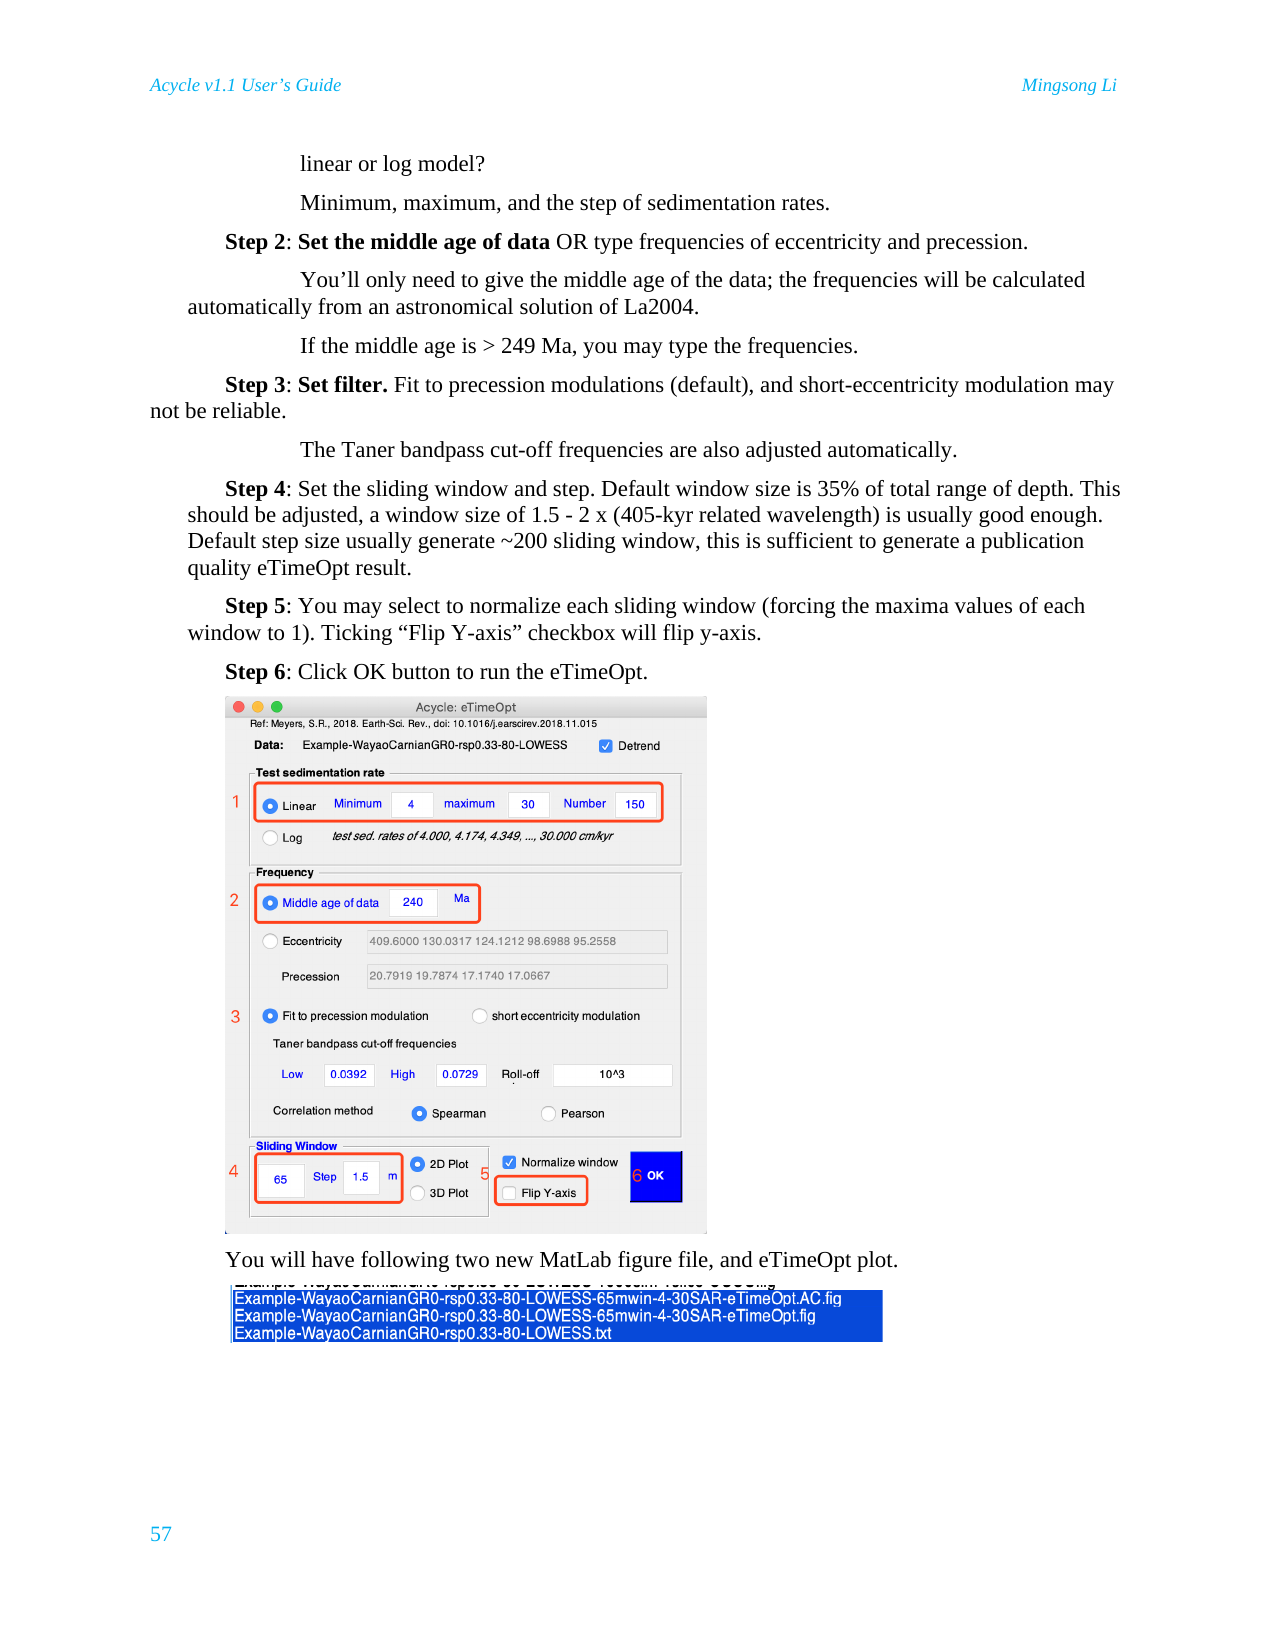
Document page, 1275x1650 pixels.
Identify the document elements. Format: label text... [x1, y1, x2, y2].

text If the middle age is > 249 Ma, you may type the frequencies. [262, 332, 1125, 358]
text You’ll only need to give the middle age of the data; the frequencies will be calculated automatically from an astronomical solution of La2004. [187, 267, 1125, 319]
text Step 2: Set the middle age of data OR type frequencies of eccentricity and precession. [187, 228, 1125, 254]
text Step 3: Set filter. Fit to precession modulations (default), and short-eccentricity modulation may not be reliable. [150, 371, 1125, 423]
picture [151, 81, 157, 89]
text The Taner bandpass cut-off frequencies are also adjusted automatically. [262, 436, 1125, 462]
text linear or log model? [262, 150, 1125, 176]
picture [225, 696, 707, 1234]
text Step 4: Set the sliding window and step. Default window size is 35% of total range of depth. This should be adjusted, a window size of 1.5 - 2 x (405-kyr related wavelength) is usually good enough. Default step size usually generate ~200 sliding window, this is sufficient to generate a publication quality eTimeOpt result. [187, 475, 1125, 580]
text Step 6: Click OK button to run the eTimeOpt. [187, 658, 1125, 684]
text You will have following two new MatLab figure file, and eTimeOpt plot. [187, 1247, 1125, 1273]
text Minimum, maximum, and the step of sedimentation rates. [262, 189, 1125, 215]
picture [225, 1285, 883, 1343]
text Step 5: You may select to normalize each sliding window (forcing the maxima values of each window to 1). Ticking “Flip Y-axis” checkbox will flip y-axis. [187, 593, 1125, 645]
